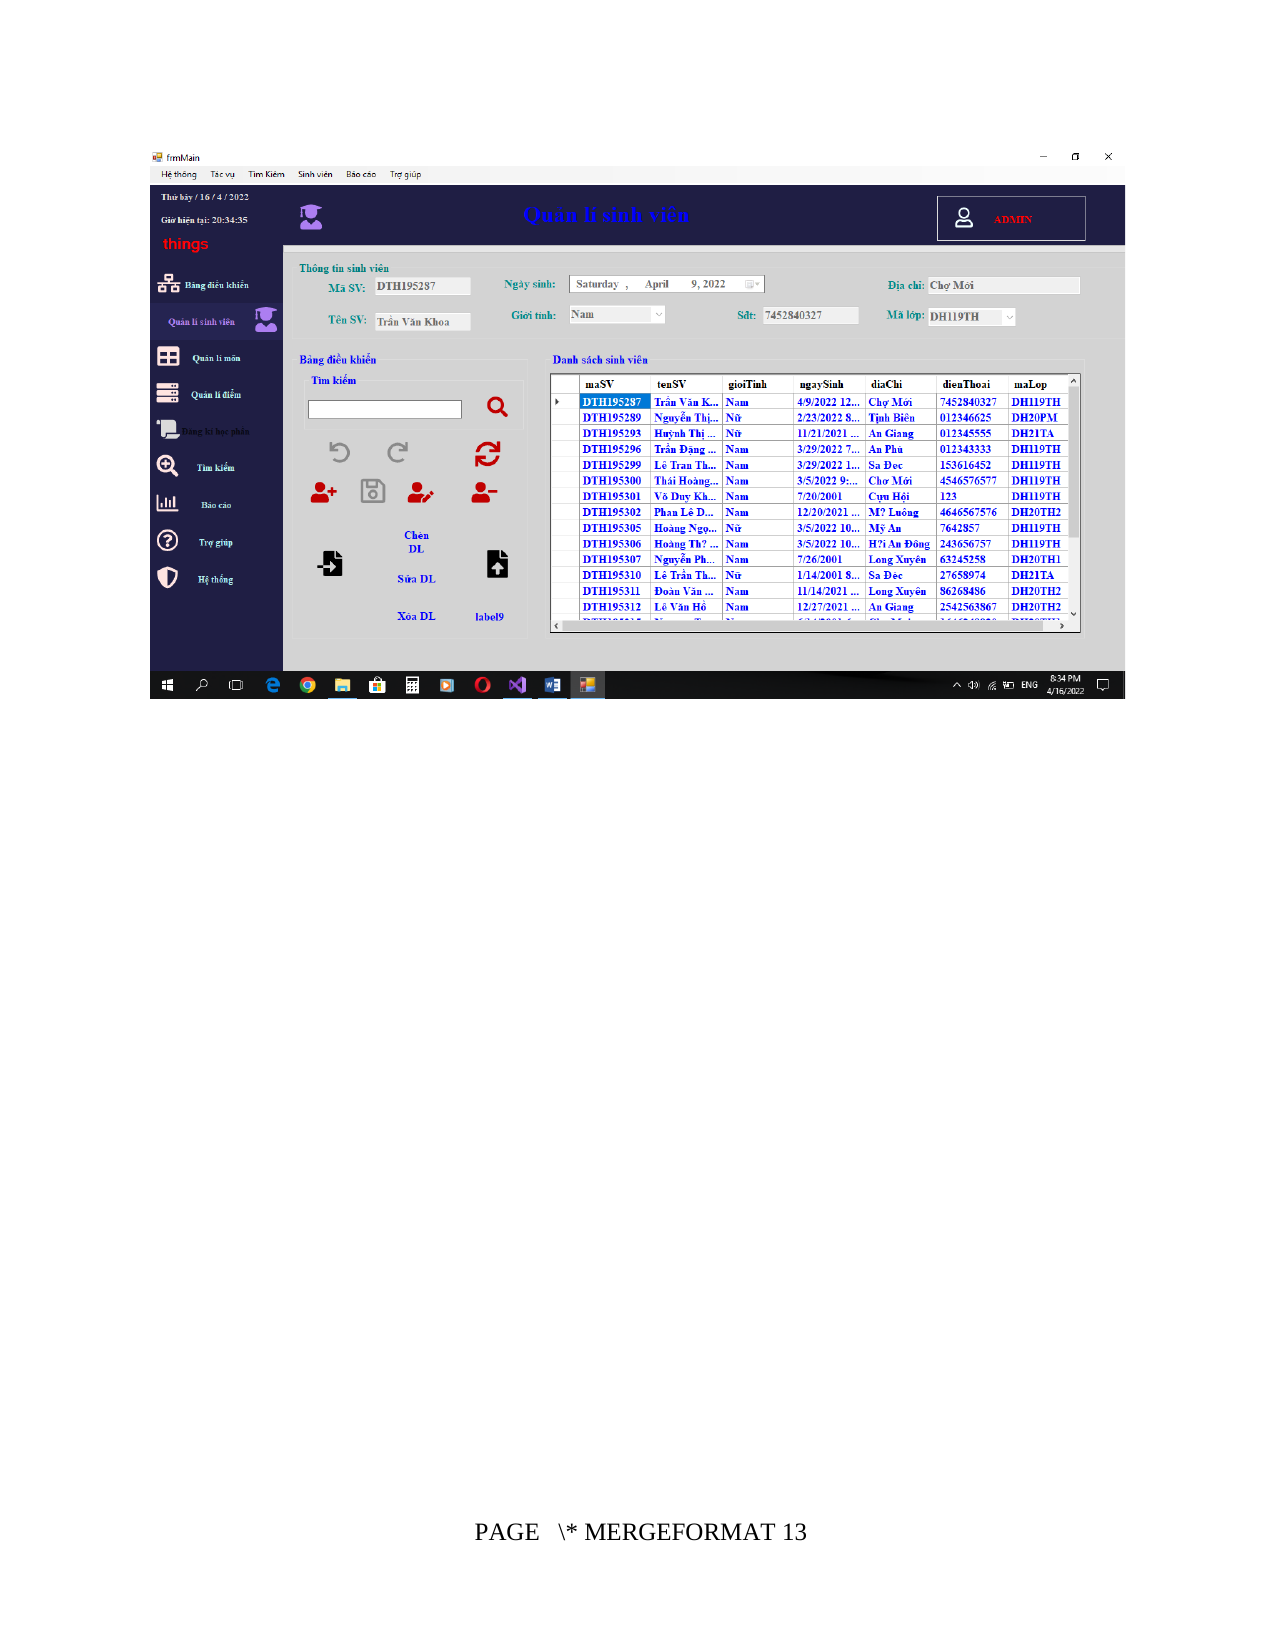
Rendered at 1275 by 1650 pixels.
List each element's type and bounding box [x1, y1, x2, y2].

picture [150, 150, 1125, 699]
